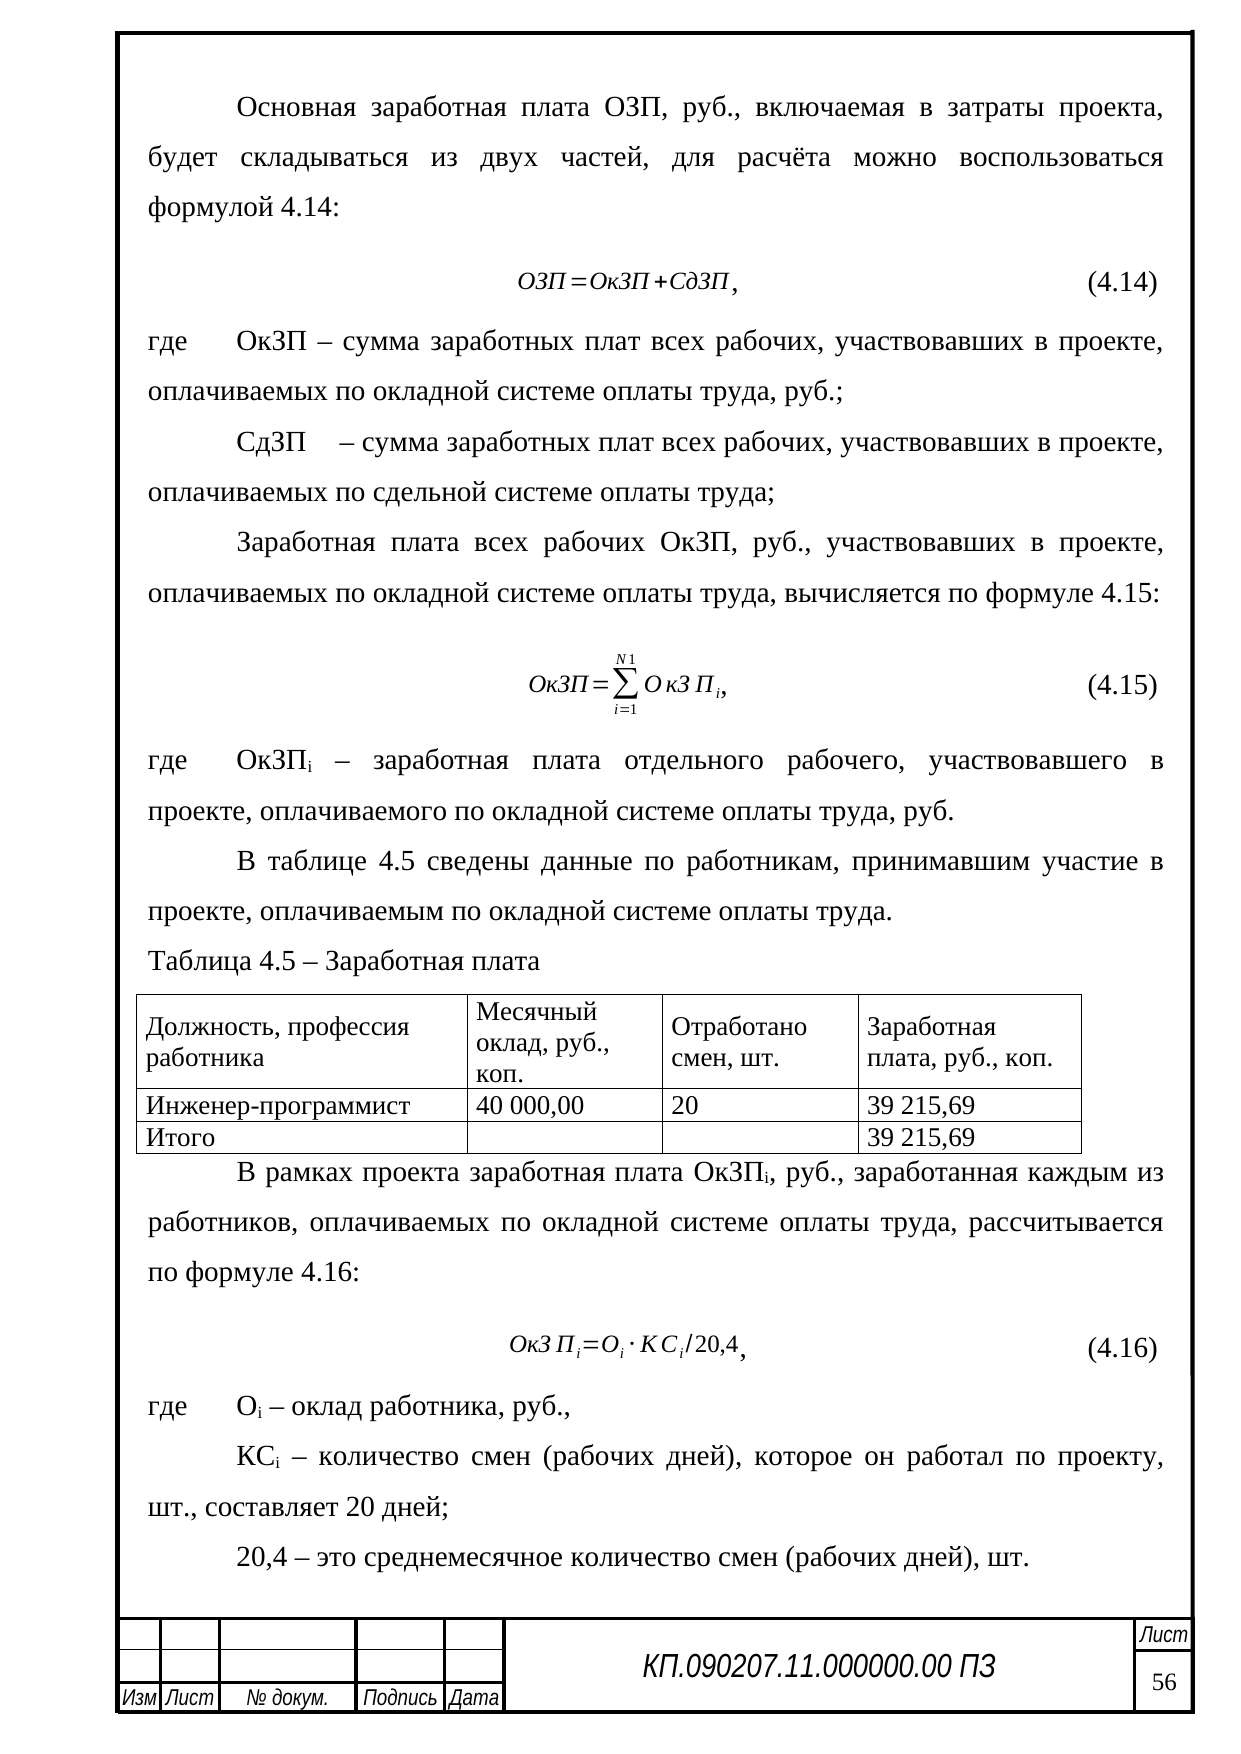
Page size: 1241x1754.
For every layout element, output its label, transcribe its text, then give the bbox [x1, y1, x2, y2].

table_cell 20 [663, 1089, 858, 1121]
table_cell Инженер-программист [137, 1089, 467, 1121]
table_header Должность, профессия работника [137, 995, 467, 1088]
text КСi – количество смен (рабочих дней), которое он работал по проекту, шт., составляет 20 дней; [148, 1438, 1164, 1522]
table_header Месячный оклад, руб., коп. [468, 995, 662, 1088]
table_header Отработано смен, шт. [663, 995, 858, 1088]
text где ОкЗП – сумма заработных плат всех рабочих, участвовавших в проекте, оплачиваемых по окладной системе оплаты труда, руб.; [148, 323, 1164, 407]
text В таблице 4.5 сведены данные по работникам, принимавшим участие в проекте, оплачиваемым по окладной системе оплаты труда. [148, 843, 1164, 927]
table_cell [468, 1122, 662, 1153]
table_cell 40 000,00 [468, 1089, 662, 1121]
text , (4.15) [118, 650, 1194, 717]
text В рамках проекта заработная плата ОкЗПi, руб., заработанная каждым из работников, оплачиваемых по окладной системе оплаты труда, рассчитывается по формуле 4.16: [148, 1154, 1164, 1288]
text где Оi – оклад работника, руб., [148, 1388, 1164, 1422]
table_cell 39 215,69 [859, 1089, 1081, 1121]
table_cell [663, 1122, 858, 1153]
text 20,4 – это среднемесячное количество смен (рабочих дней), шт. [148, 1539, 1164, 1573]
text Основная заработная плата ОЗП, руб., включаемая в затраты проекта, будет складываться из двух частей, для расчёта можно воспользоваться формулой 4.14: [148, 89, 1164, 223]
text , (4.14) [118, 264, 1194, 298]
text где ОкЗПi – заработная плата отдельного рабочего, участвовавшего в проекте, оплачиваемого по окладной системе оплаты труда, руб. [148, 742, 1164, 826]
table_cell 39 215,69 [859, 1122, 1081, 1153]
table_cell Итого [137, 1122, 467, 1153]
text СдЗП – сумма заработных плат всех рабочих, участвовавших в проекте, оплачиваемых по сдельной системе оплаты труда; [148, 424, 1164, 508]
table_header Заработная плата, руб., коп. [859, 995, 1081, 1088]
text Таблица 4.5 – Заработная плата [148, 943, 1106, 977]
text , (4.16) [118, 1330, 1194, 1363]
text Заработная плата всех рабочих ОкЗП, руб., участвовавших в проекте, оплачиваемых по окладной системе оплаты труда, вычисляется по формуле 4.15: [148, 524, 1164, 608]
